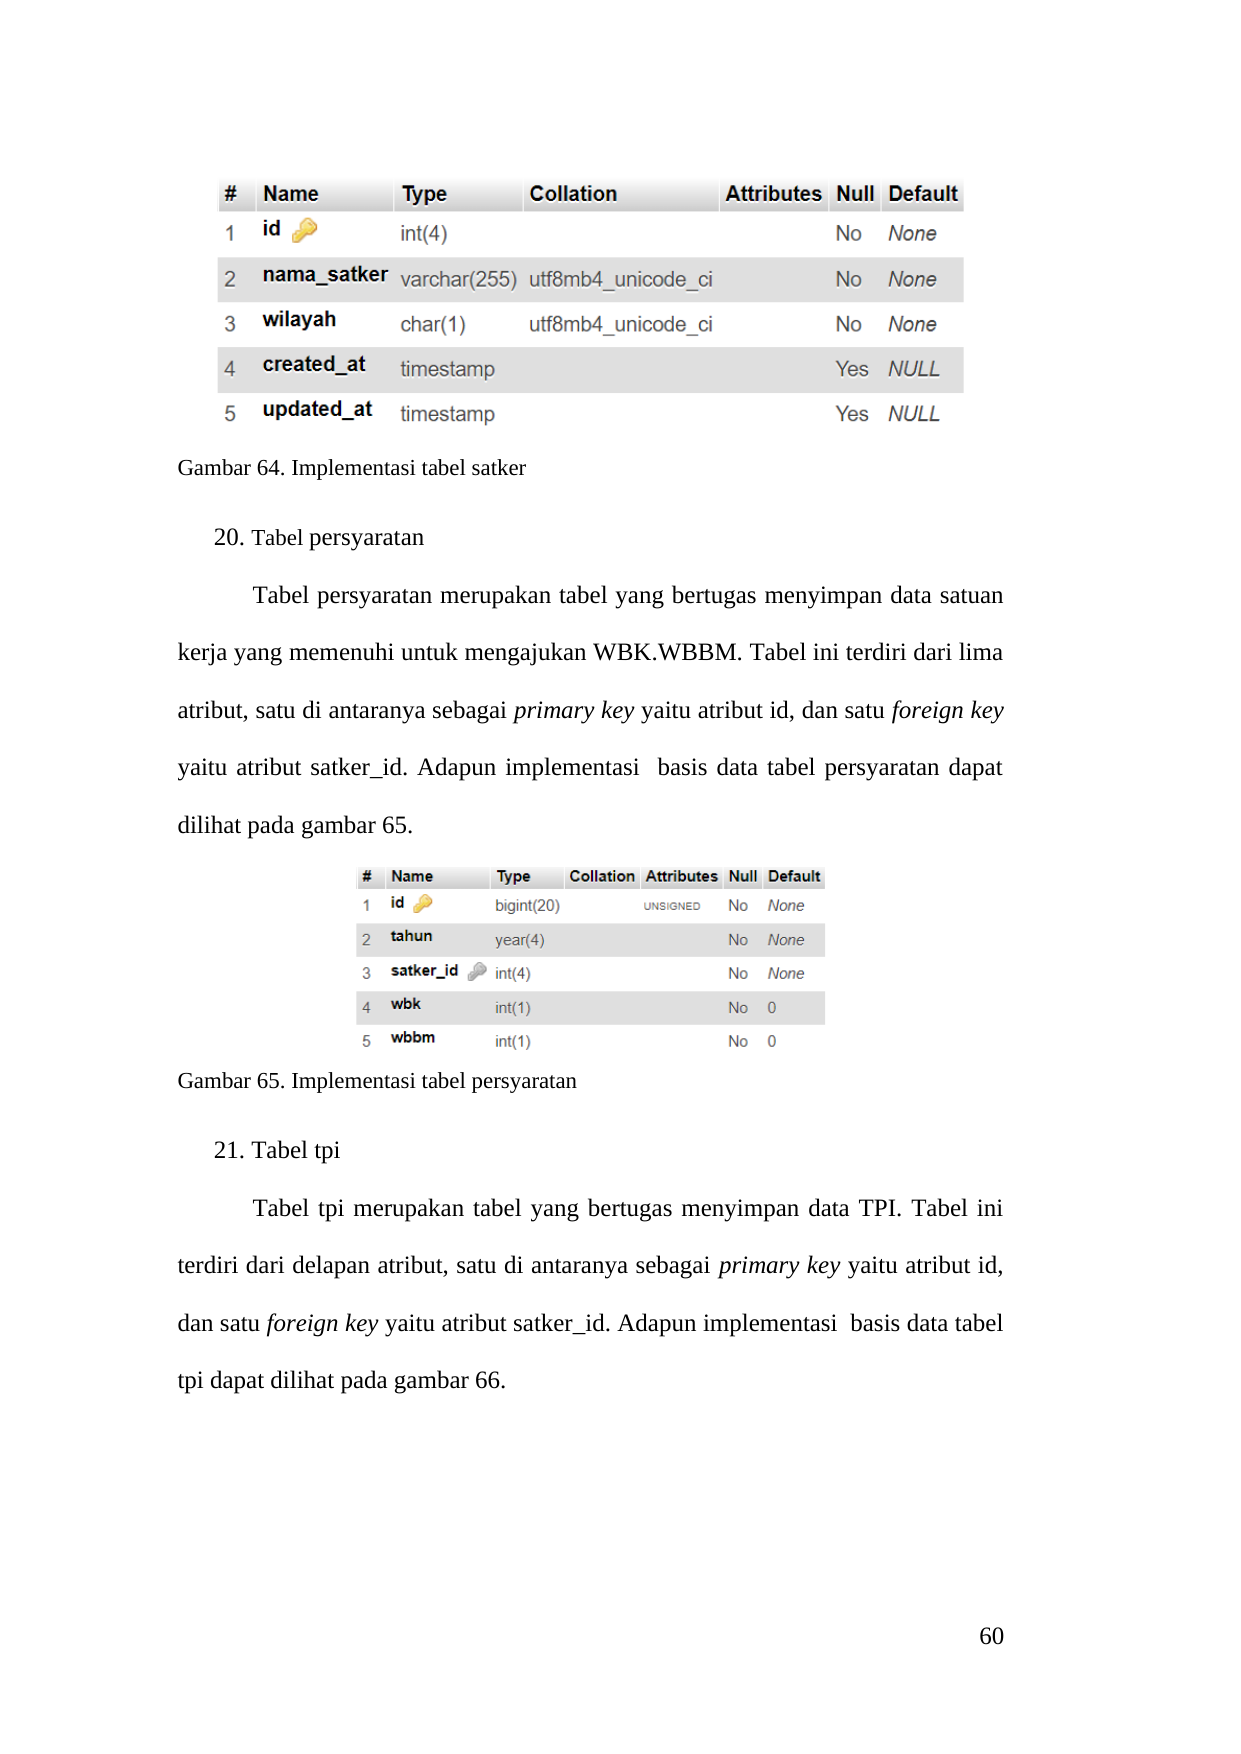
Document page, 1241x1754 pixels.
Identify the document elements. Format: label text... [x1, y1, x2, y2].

text Gambar 65. Implementasi tabel persyaratan [177, 1067, 1004, 1093]
picture [356, 867, 826, 1053]
list Tabel tpi [213, 1135, 1004, 1164]
text Tabel tpi merupakan tabel yang bertugas menyimpan data TPI. Tabel ini terdiri dari delapan atribut, satu di antaranya sebagai primary key yaitu atribut id, dan satu foreign key yaitu atribut satker_id. Adapun implementasi basis data tabel tpi dapat dilihat pada gambar 66. [177, 1193, 1004, 1394]
text Gambar 64. Implementasi tabel satker [177, 454, 1004, 480]
list Tabel persyaratan [213, 522, 1004, 551]
picture [217, 177, 964, 440]
text Tabel persyaratan merupakan tabel yang bertugas menyimpan data satuan kerja yang memenuhi untuk mengajukan WBK.WBBM. Tabel ini terdiri dari lima atribut, satu di antaranya sebagai primary key yaitu atribut id, dan satu foreign key yaitu atribut satker_id. Adapun implementasi basis data tabel persyaratan dapat dilihat pada gambar 65. [177, 580, 1004, 838]
